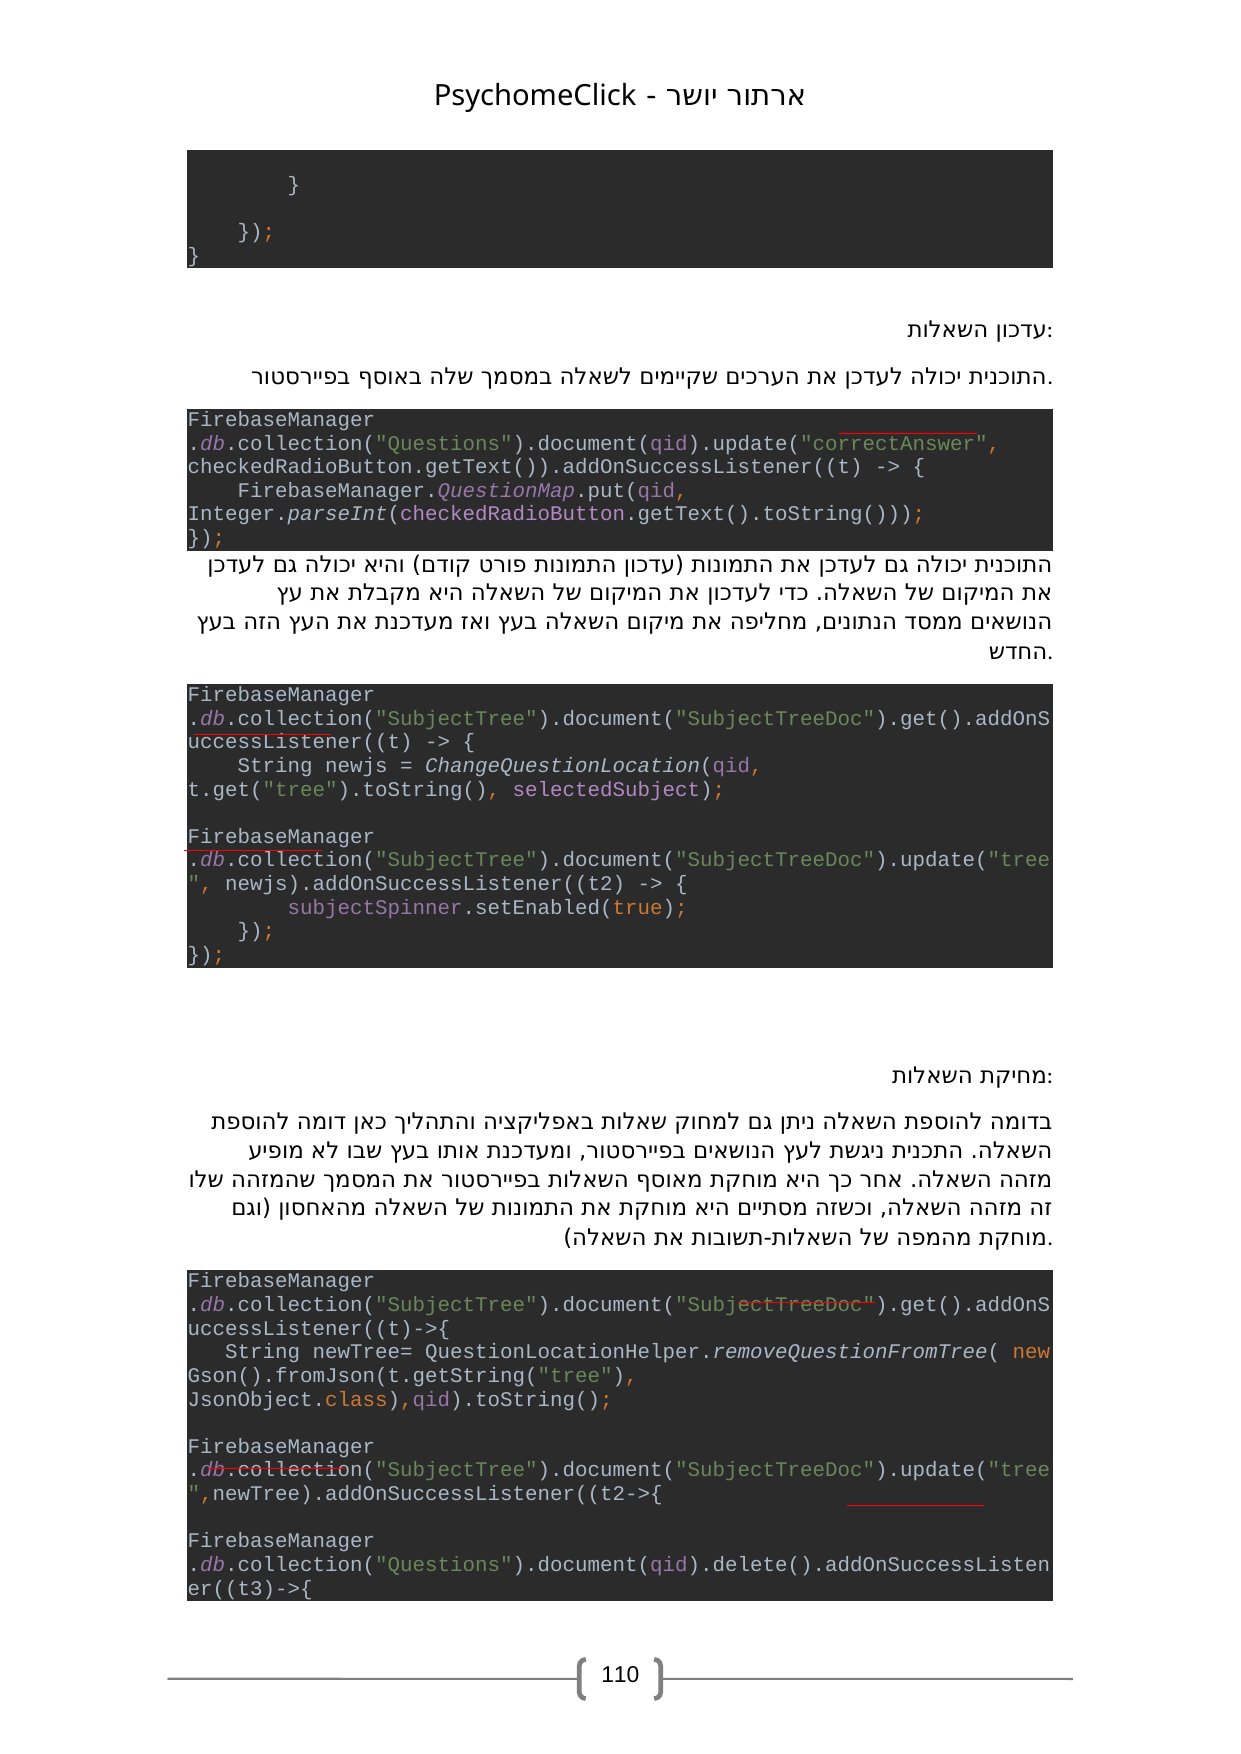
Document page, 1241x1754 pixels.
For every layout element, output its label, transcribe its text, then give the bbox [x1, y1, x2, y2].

text התוכנית יכולה לעדכן את הערכים שקיימים לשאלה במסמך שלה באוסף בפיירסטור. [187, 362, 1053, 390]
text FirebaseManager.db.collection("SubjectTree").document("SubjectTreeDoc").get().addOnSuccessListener((t) -> { String newjs = ChangeQuestionLocation(qid, t.get("tree").toString(), selectedSubject); FirebaseManager.db.collection("SubjectTree").document("SubjectTreeDoc").update("tree", newjs).addOnSuccessListener((t2) -> { subjectSpinner.setEnabled(true); }); }); [187, 684, 1053, 968]
text מחיקת השאלות: [187, 1061, 1053, 1089]
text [187, 150, 1053, 268]
text התוכנית יכולה גם לעדכן את התמונות (עדכון התמונות פורט קודם) והיא יכולה גם לעדכן את המיקום של השאלה. כדי לעדכון את המיקום של השאלה היא מקבלת את עץ הנושאים ממסד הנתונים, מחליפה את מיקום השאלה בעץ ואז מעדכנת את העץ הזה בעץ החדש. [187, 551, 1053, 665]
text בדומה להוספת השאלה ניתן גם למחוק שאלות באפליקציה והתהליך כאן דומה להוספת השאלה. התכנית ניגשת לעץ הנושאים בפיירסטור, ומעדכנת אותו בעץ שבו לא מופיע מזהה השאלה. אחר כך היא מוחקת מאוסף השאלות בפיירסטור את המסמך שהמזהה שלו זה מזהה השאלה, וכשזה מסתיים היא מוחקת את התמונות של השאלה מהאחסון (וגם מוחקת מהמפה של השאלות-תשובות את השאלה). [187, 1108, 1053, 1251]
text עדכון השאלות: [187, 315, 1053, 343]
text FirebaseManager.db.collection("Questions").document(qid).update("correctAnswer", checkedRadioButton.getText()).addOnSuccessListener((t) -> { FirebaseManager.QuestionMap.put(qid, Integer.parseInt(checkedRadioButton.getText().toString())); }); [187, 409, 1053, 551]
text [187, 1270, 1053, 1601]
